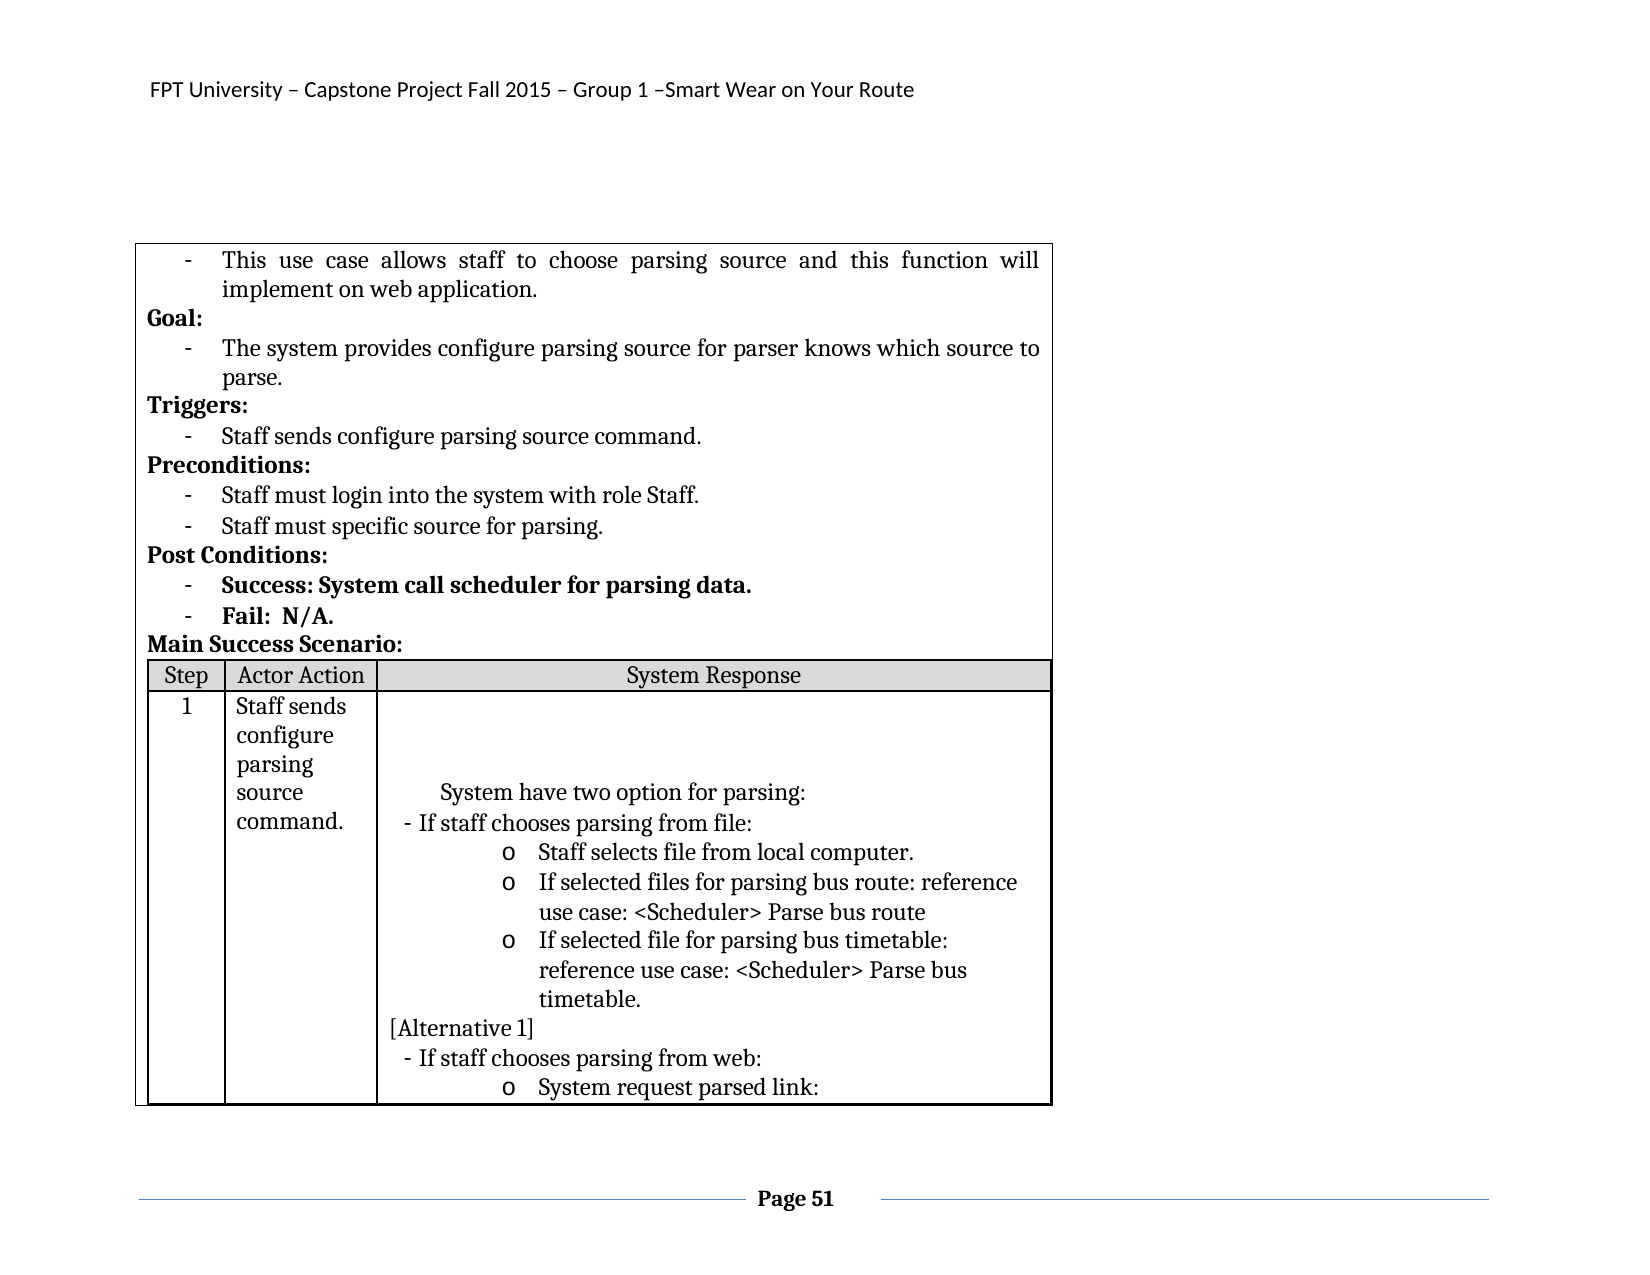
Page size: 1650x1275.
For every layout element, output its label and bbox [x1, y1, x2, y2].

table_cell [136, 244, 1052, 1105]
